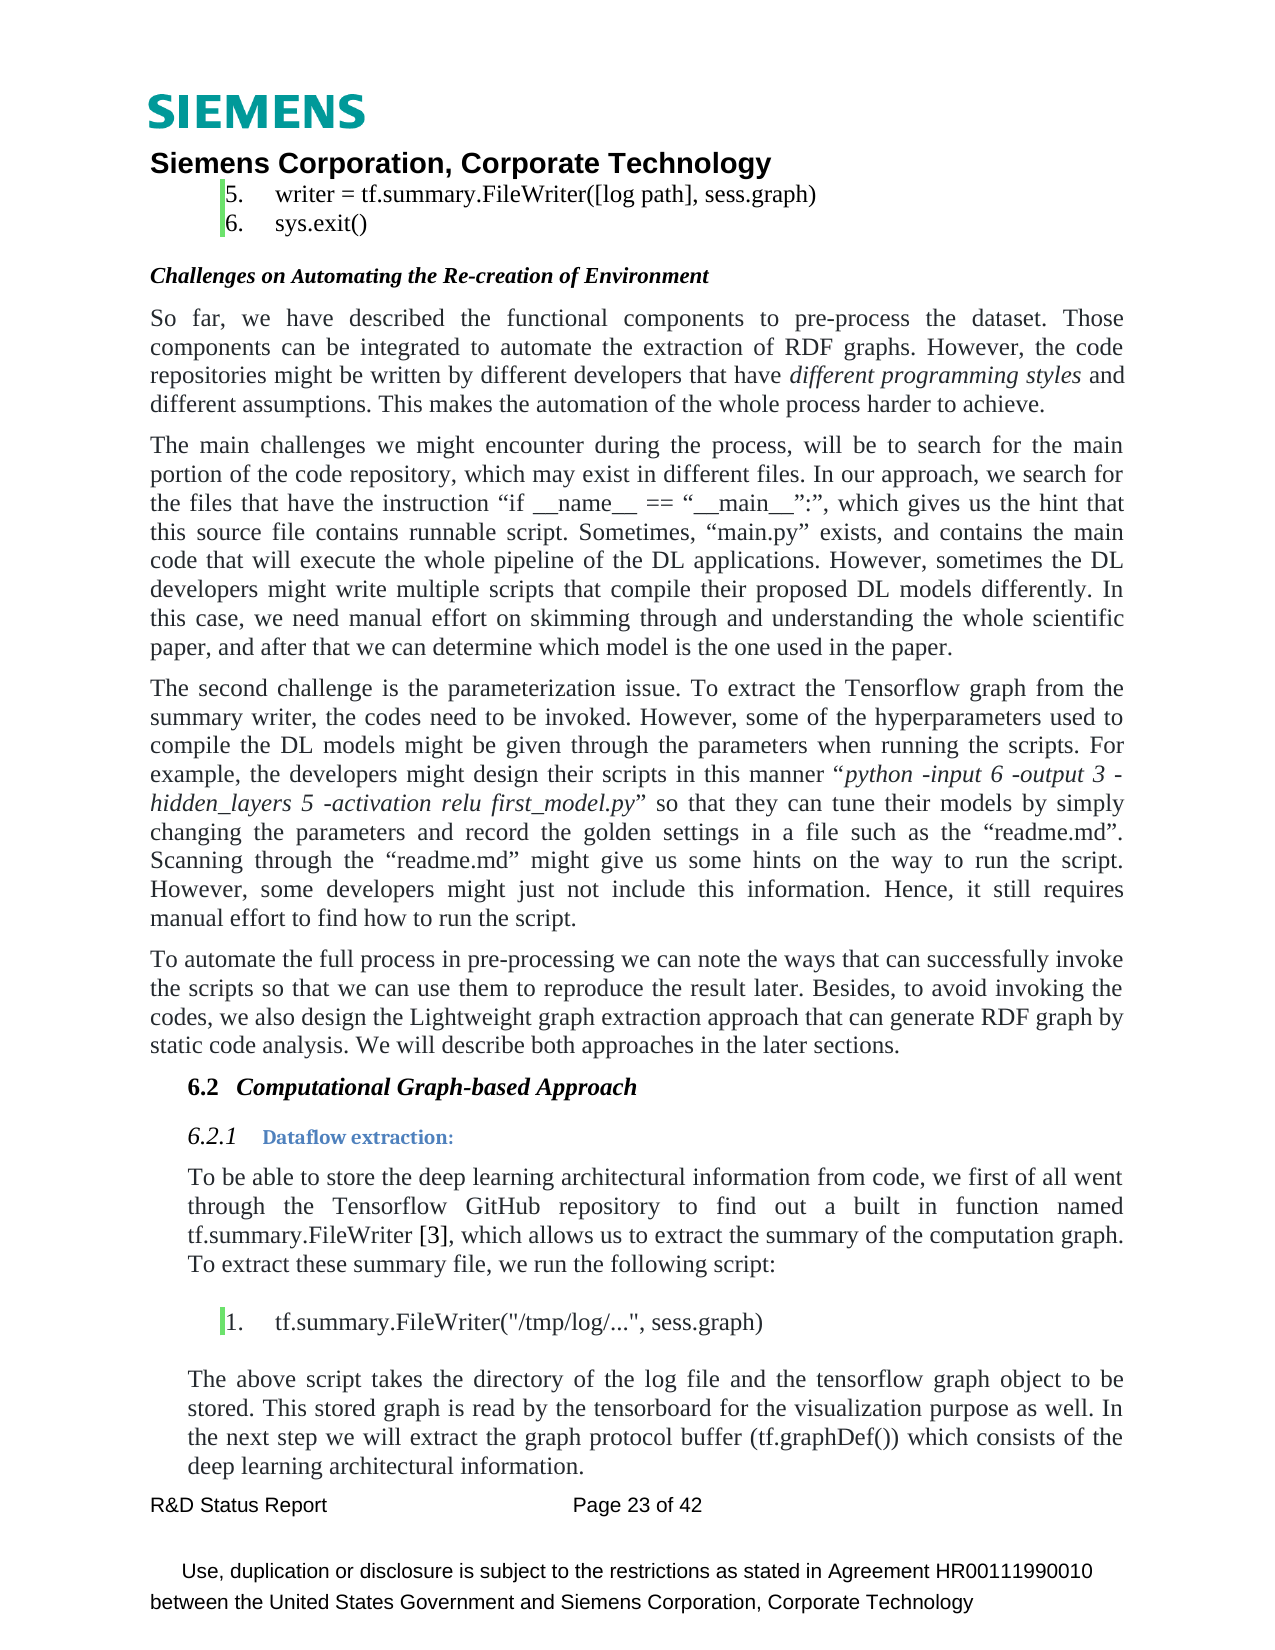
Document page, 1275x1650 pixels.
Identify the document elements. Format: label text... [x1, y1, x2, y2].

list sys.exit() [225, 208, 1125, 237]
text So far, we have described the functional components to pre-process the dataset. Those components can be integrated to automate the extraction of RDF graphs. However, the code repositories might be written by different developers that have different programming styles and different assumptions. This makes the automation of the whole process harder to achieve. [150, 303, 1125, 418]
list The above script takes the directory of the log file and the tensorflow graph object to be stored. This stored graph is read by the tensorboard for the visualization purpose as well. In the next step we will extract the graph protocol buffer (tf.graphDef()) which consists of the deep learning architectural information. [187, 1364, 1125, 1479]
list To be able to store the deep learning architectural information from code, we first of all went through the Tensorflow GitHub repository to find out a built in function named tf.summary.FileWriter, which allows us to extract the summary of the computation graph. To extract these summary file, we run the following script: [187, 1162, 1125, 1277]
text To automate the full process in pre-processing we can note the ways that can successfully invoke the scripts so that we can use them to reproduce the result later. Besides, to avoid invoking the codes, we also design the Lightweight graph extraction approach that can generate RDF graph by static code analysis. We will describe both approaches in the later sections. [150, 944, 1125, 1059]
subtitle Computational Graph-based Approach [187, 1072, 1125, 1100]
subtitle Dataflow extraction: [187, 1121, 1125, 1150]
text The main challenges we might encounter during the process, will be to search for the main portion of the code repository, which may exist in different files. In our approach, we search for the files that have the instruction “if __name__ == “__main__”:”, which gives us the hint that this source file contains runnable script. Sometimes, “main.py” exists, and contains the main code that will execute the whole pipeline of the DL applications. However, sometimes the DL developers might write multiple scripts that compile their proposed DL models differently. In this case, we need manual effort on skimming through and understanding the whole scientific paper, and after that we can determine which model is the one used in the paper. [150, 430, 1125, 660]
text The second challenge is the parameterization issue. To extract the Tensorflow graph from the summary writer, the codes need to be invoked. However, some of the hyperparameters used to compile the DL models might be given through the parameters when running the scripts. For example, the developers might design their scripts in this manner “python -input 6 -output 3 -hidden_layers 5 -activation relu first_model.py” so that they can tune their models by simply changing the parameters and record the golden settings in a file such as the “readme.md”. Scanning through the “readme.md” might give us some hints on the way to run the script. However, some developers might just not include this information. Hence, it still requires manual effort to find how to run the script. [150, 673, 1125, 932]
subtitle Challenges on Automating the Re-creation of Environment [150, 262, 1125, 288]
list writer = tf.summary.FileWriter([log path], sess.graph) [225, 179, 1125, 208]
list tf.summary.FileWriter("/tmp/log/...", sess.graph) [225, 1307, 1125, 1335]
